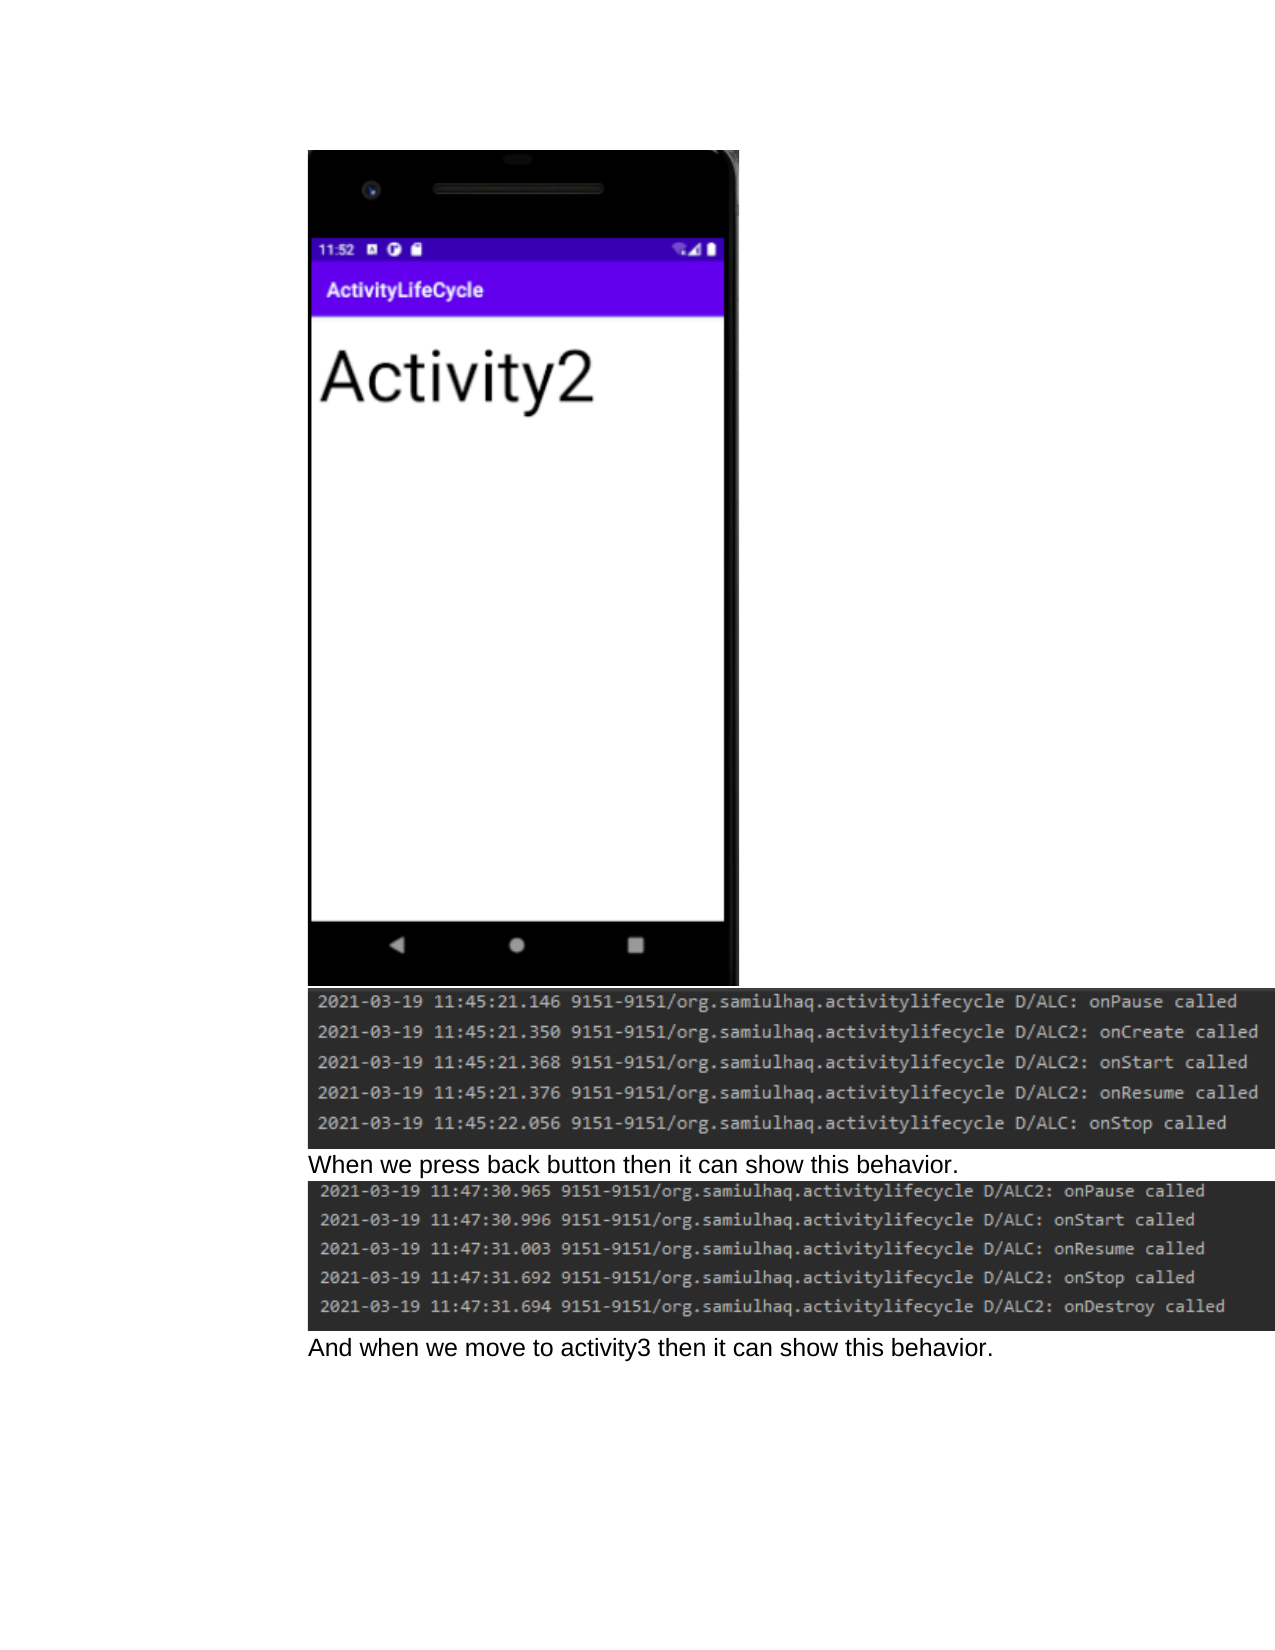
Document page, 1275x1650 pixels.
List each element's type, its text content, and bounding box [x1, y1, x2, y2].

picture [307, 988, 1275, 1149]
list When we press back button then it can show this behavior. [308, 1150, 1125, 1179]
picture [307, 1181, 1275, 1331]
list And when we move to activity3 then it can show this behavior. [308, 1333, 1125, 1362]
picture [307, 150, 740, 986]
